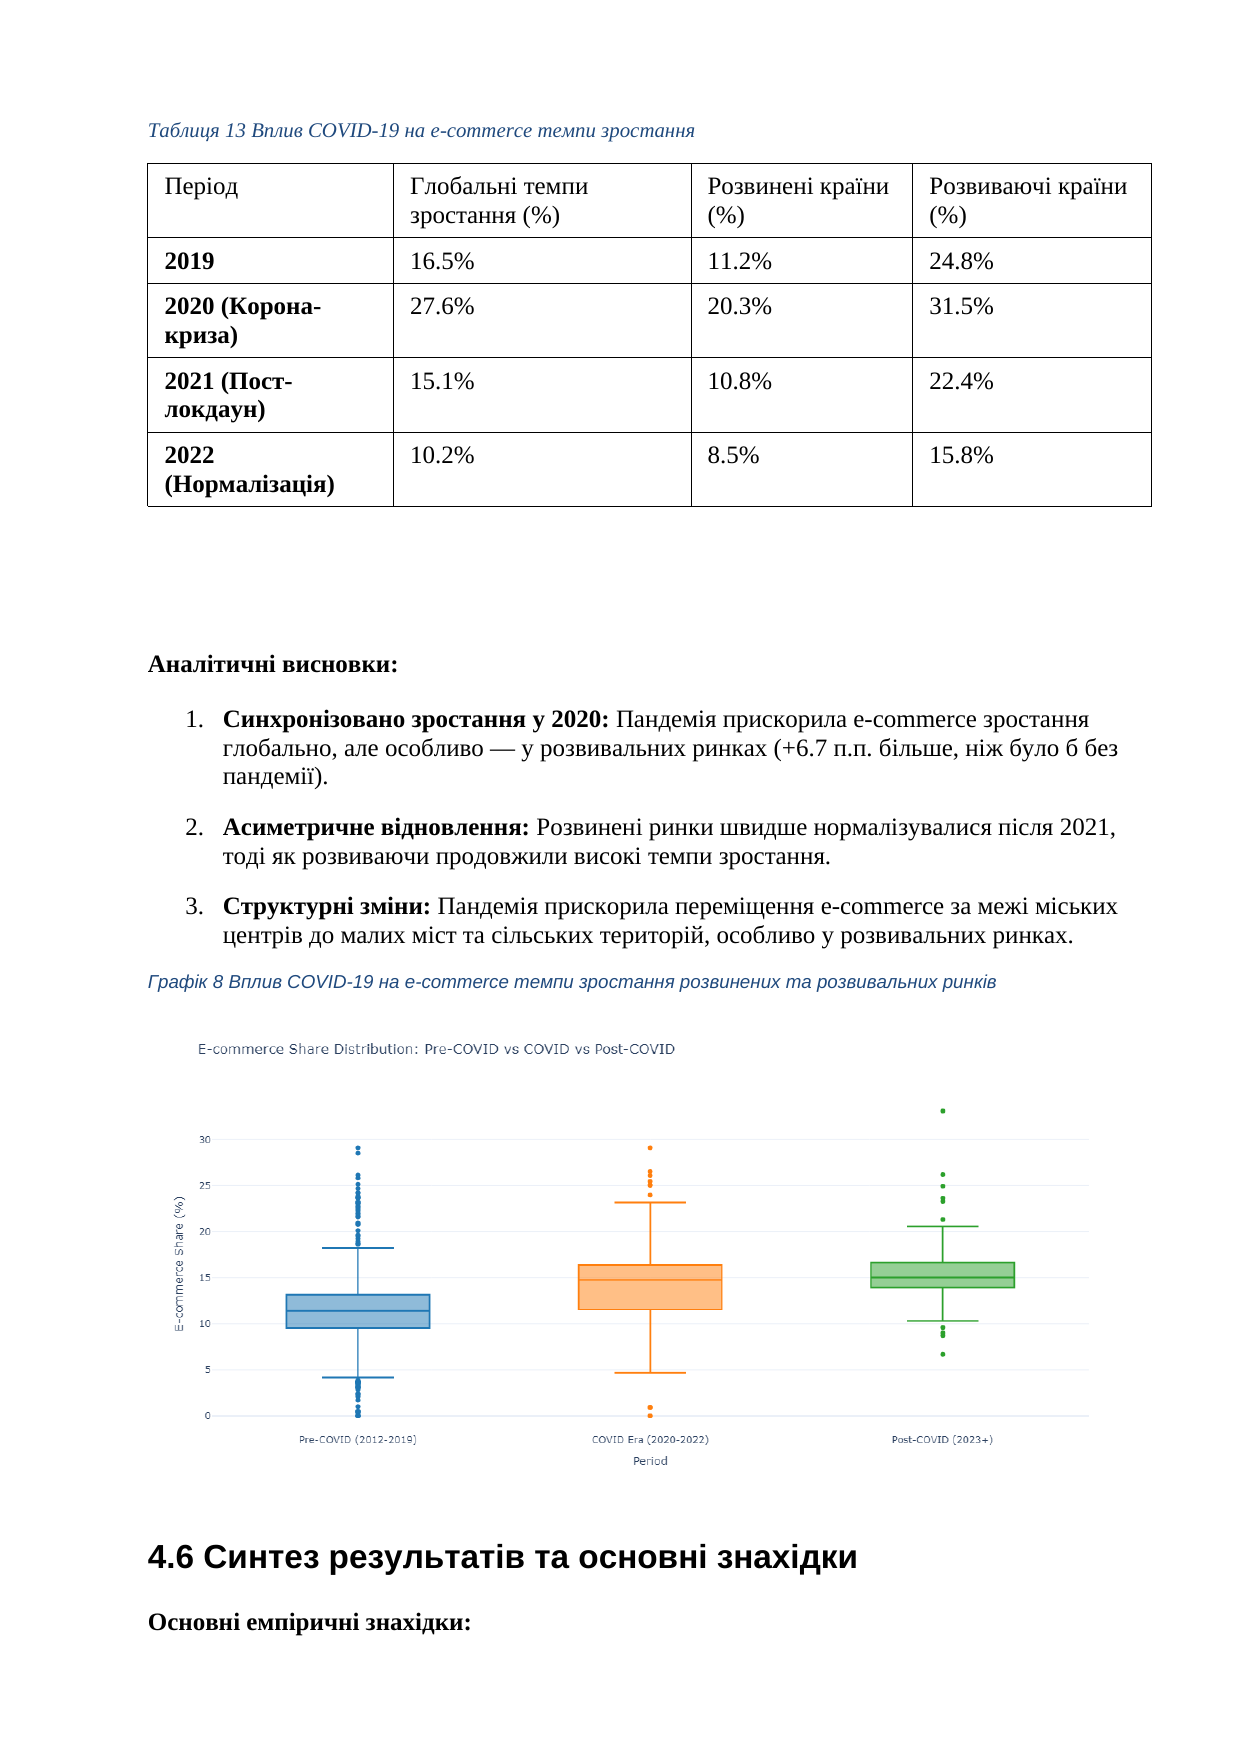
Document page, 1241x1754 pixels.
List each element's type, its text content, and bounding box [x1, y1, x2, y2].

table_cell 22.4% [913, 358, 1151, 432]
subtitle 4.6 Синтез результатів та основні знахідки [148, 1537, 1152, 1576]
list Структурні зміни: Пандемія прискорила переміщення e-commerce за межі міських центрів до малих міст та сільських територій, особливо у розвивальних ринках. [185, 891, 1152, 949]
table_cell 15.8% [913, 433, 1151, 506]
picture [147, 1013, 1152, 1497]
table_header Розвиваючі країни (%) [913, 164, 1151, 237]
list Асиметричне відновлення: Розвинені ринки швидше нормалізувалися після 2021, тоді як розвиваючи продовжили високі темпи зростання. [185, 812, 1152, 869]
table_cell 24.8% [913, 238, 1151, 283]
table_cell 10.2% [394, 433, 691, 506]
table_cell 31.5% [913, 284, 1151, 357]
table_cell 11.2% [692, 238, 912, 283]
table_cell 16.5% [394, 238, 691, 283]
table_cell 2022 (Нормалізація) [148, 433, 393, 506]
table_cell 10.8% [692, 358, 912, 432]
text Таблиця 13 Вплив COVID-19 на e-commerce темпи зростання [148, 118, 1152, 142]
table_cell 2019 [148, 238, 393, 283]
text Аналітичні висновки: [148, 649, 1152, 678]
list Синхронізовано зростання у 2020: Пандемія прискорила e-commerce зростання глобально, але особливо — у розвивальних ринках (+6.7 п.п. більше, ніж було б без пандемії). [185, 704, 1152, 790]
table_cell 27.6% [394, 284, 691, 357]
table_cell 2020 (Корона-криза) [148, 284, 393, 357]
table_header Глобальні темпи зростання (%) [394, 164, 691, 237]
table_cell 15.1% [394, 358, 691, 432]
text Основні емпіричні знахідки: [148, 1607, 1152, 1635]
table_header Період [148, 164, 393, 237]
table_header Розвинені країни (%) [692, 164, 912, 237]
table_cell 2021 (Пост-локдаун) [148, 358, 393, 432]
table_cell 8.5% [692, 433, 912, 506]
table_cell 20.3% [692, 284, 912, 357]
